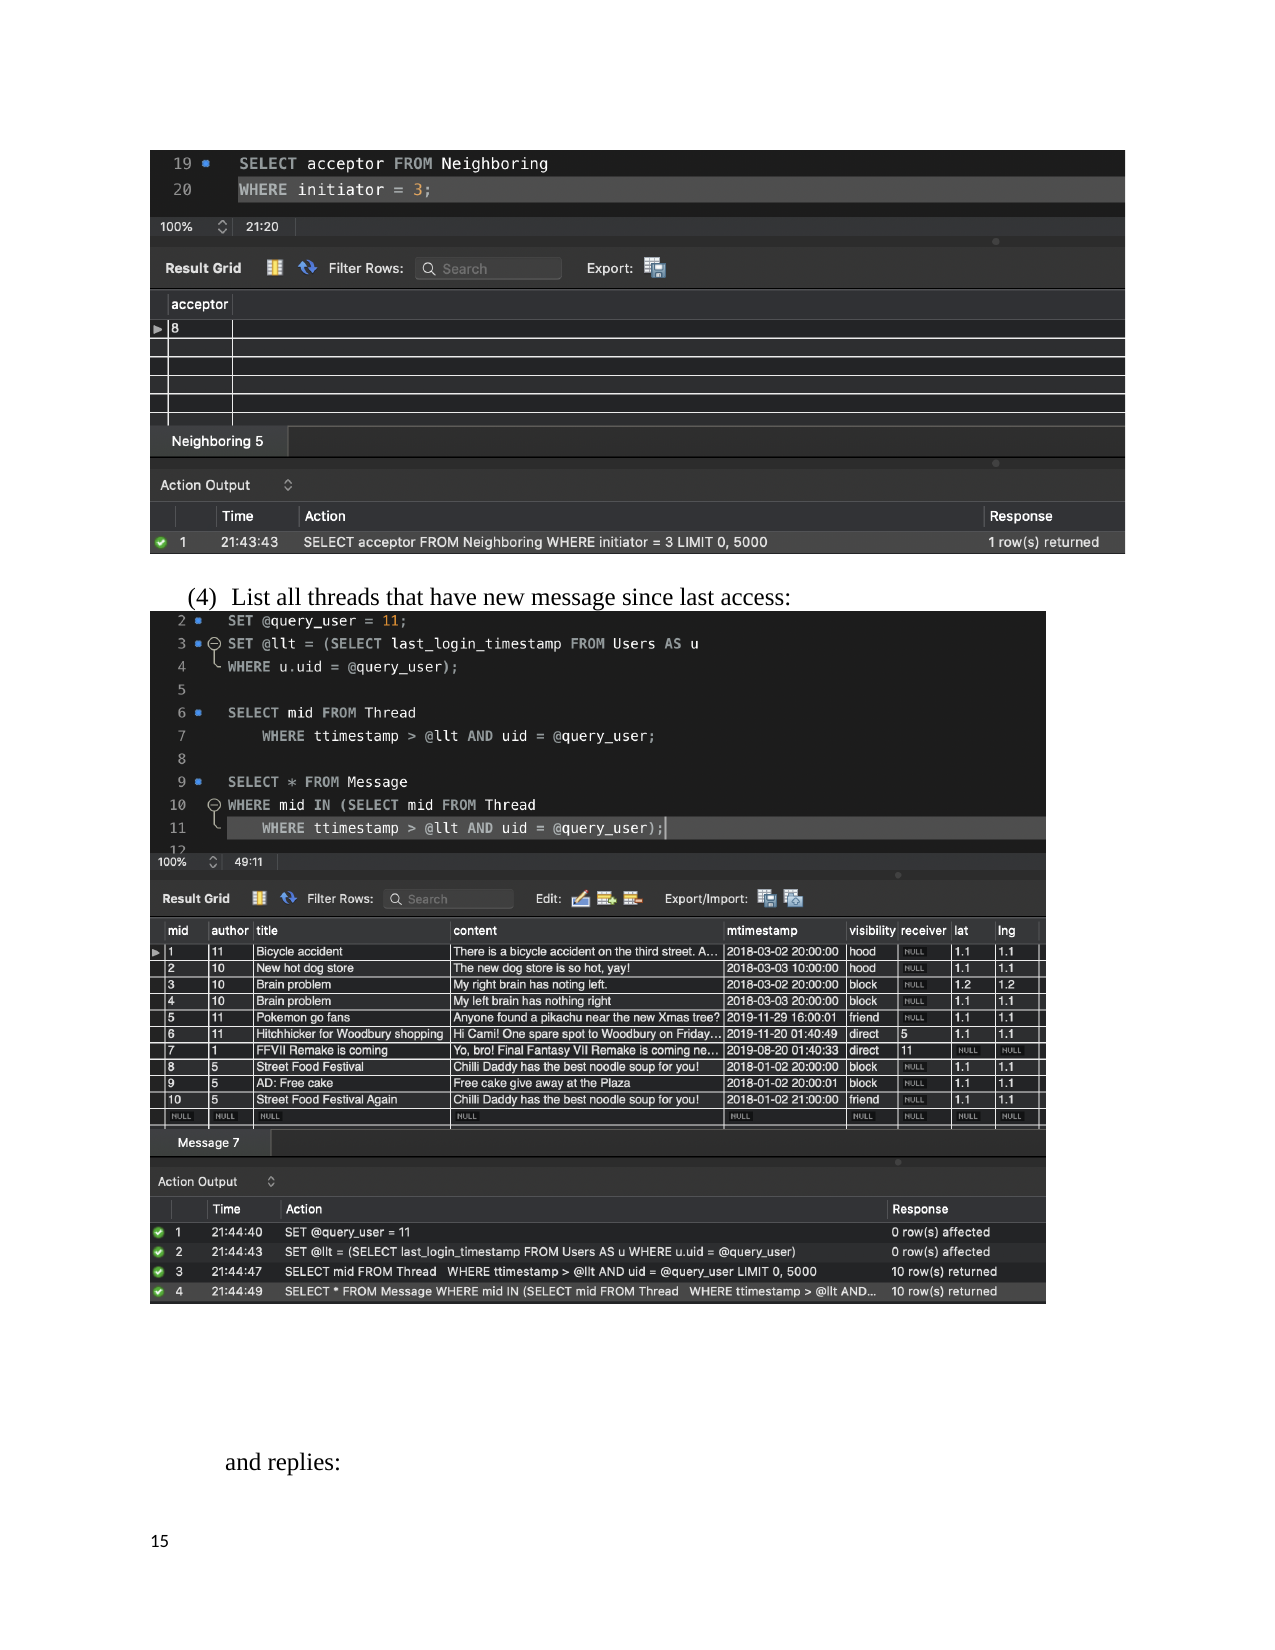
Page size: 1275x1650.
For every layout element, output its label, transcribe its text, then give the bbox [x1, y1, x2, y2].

picture [150, 150, 1125, 554]
list List all threads that have new message since last access: [187, 582, 1125, 611]
text and replies: [150, 1447, 1125, 1476]
picture [150, 611, 1046, 1304]
